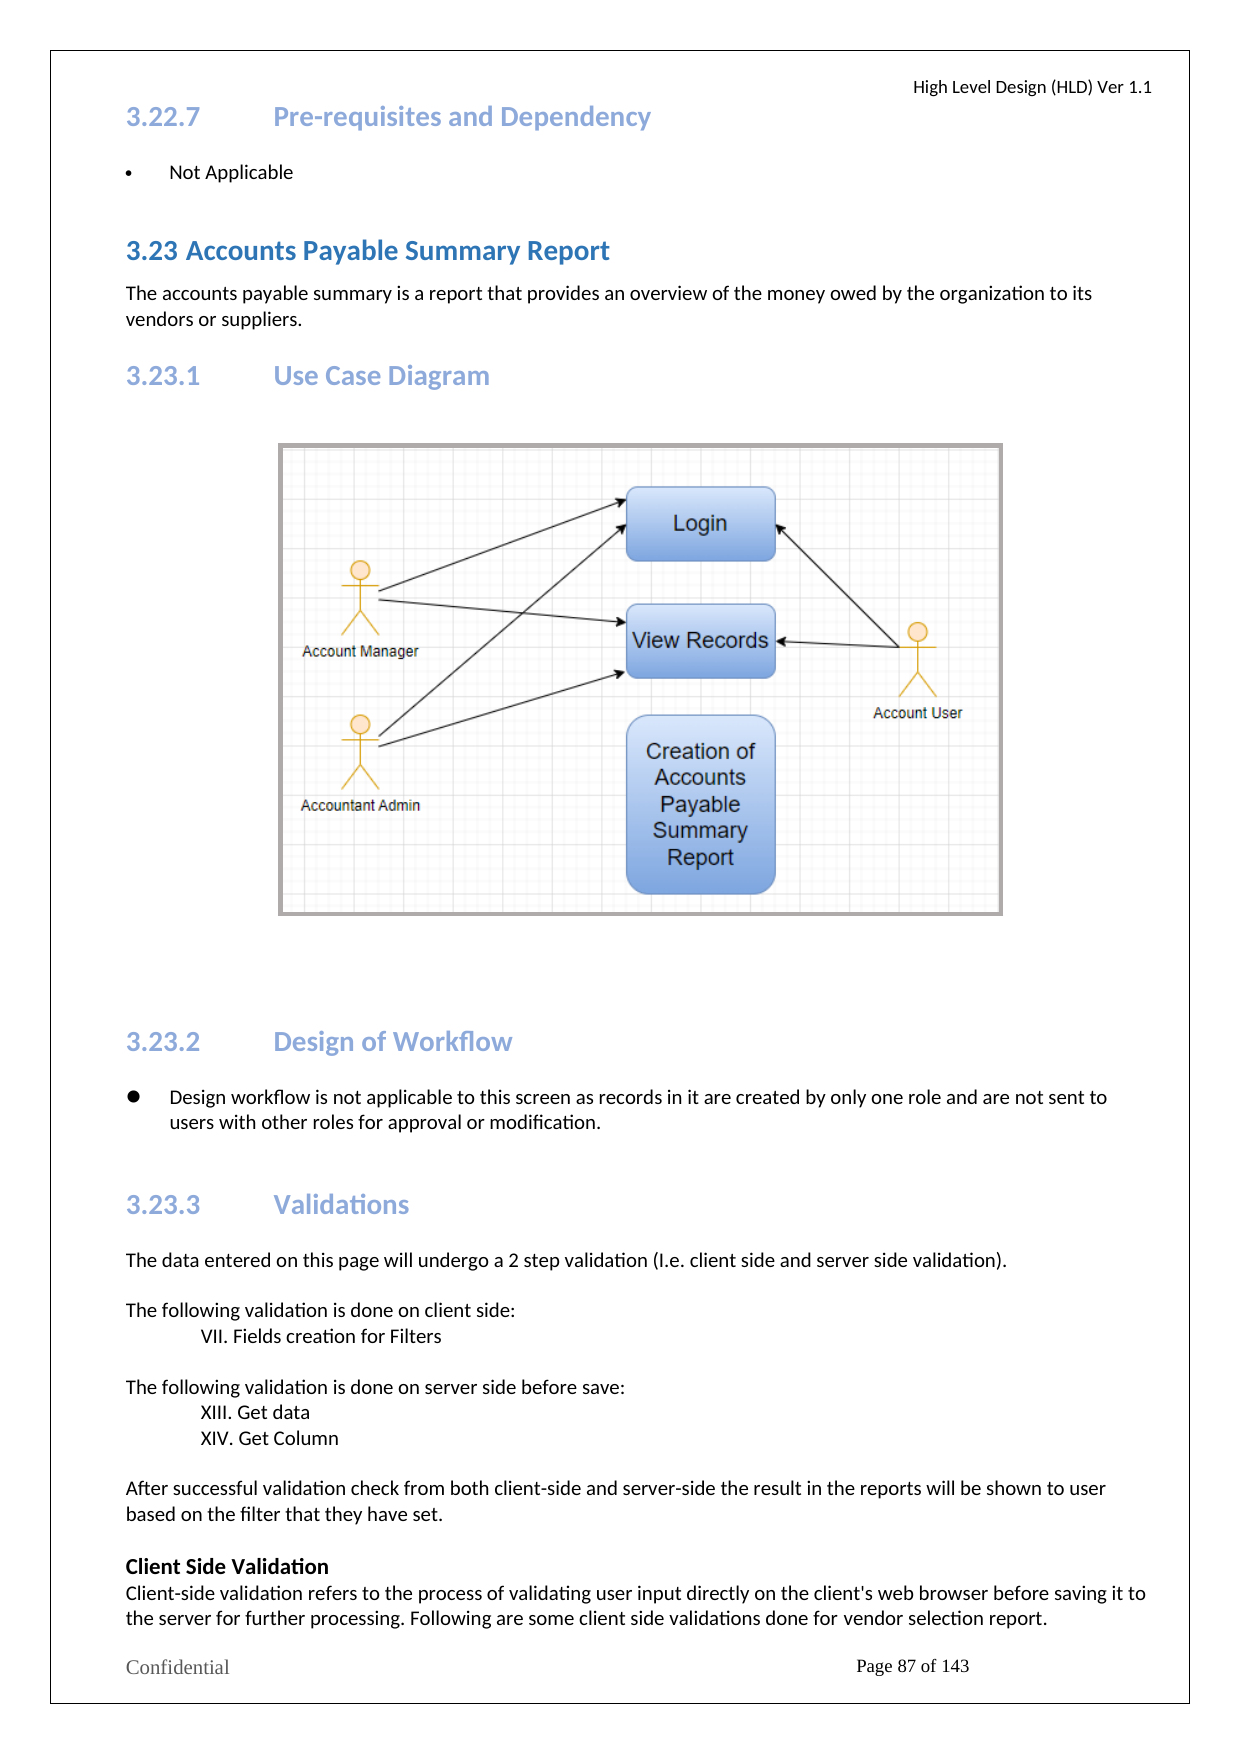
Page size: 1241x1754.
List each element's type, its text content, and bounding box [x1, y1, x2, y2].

subtitle Pre-requisites and Dependency [126, 98, 1156, 133]
subtitle Validations [126, 1186, 1156, 1221]
list After successful validation check from both client-side and server-side the result in the reports will be shown to user based on the filter that they have set. [126, 1476, 1156, 1526]
list Client Side Validation [126, 1552, 1156, 1580]
list The following validation is done on client side: [126, 1298, 1156, 1323]
list Get data [126, 1399, 1156, 1425]
list Not Applicable [126, 159, 1156, 184]
text The accounts payable summary is a report that provides an overview of the money owed by the organization to its vendors or suppliers. [126, 281, 1156, 331]
list The following validation is done on server side before save: [126, 1374, 1156, 1399]
subtitle Use Case Diagram [126, 357, 1156, 392]
list Fields creation for Filters [126, 1323, 1156, 1348]
list Get Column [126, 1425, 1156, 1450]
subtitle Accounts Payable Summary Report [126, 232, 1156, 268]
list Client-side validation refers to the process of validating user input directly on the client's web browser before saving it to the server for further processing. Following are some client side validations done for vendor selection report. [126, 1580, 1156, 1631]
subtitle Design of Workflow [126, 1023, 1156, 1059]
picture [283, 448, 999, 912]
list The data entered on this page will undergo a 2 step validation (I.e. client side and server side validation). [126, 1247, 1156, 1272]
list Design workflow is not applicable to this screen as records in it are created by only one role and are not sent to users with other roles for approval or modification. [126, 1084, 1156, 1135]
